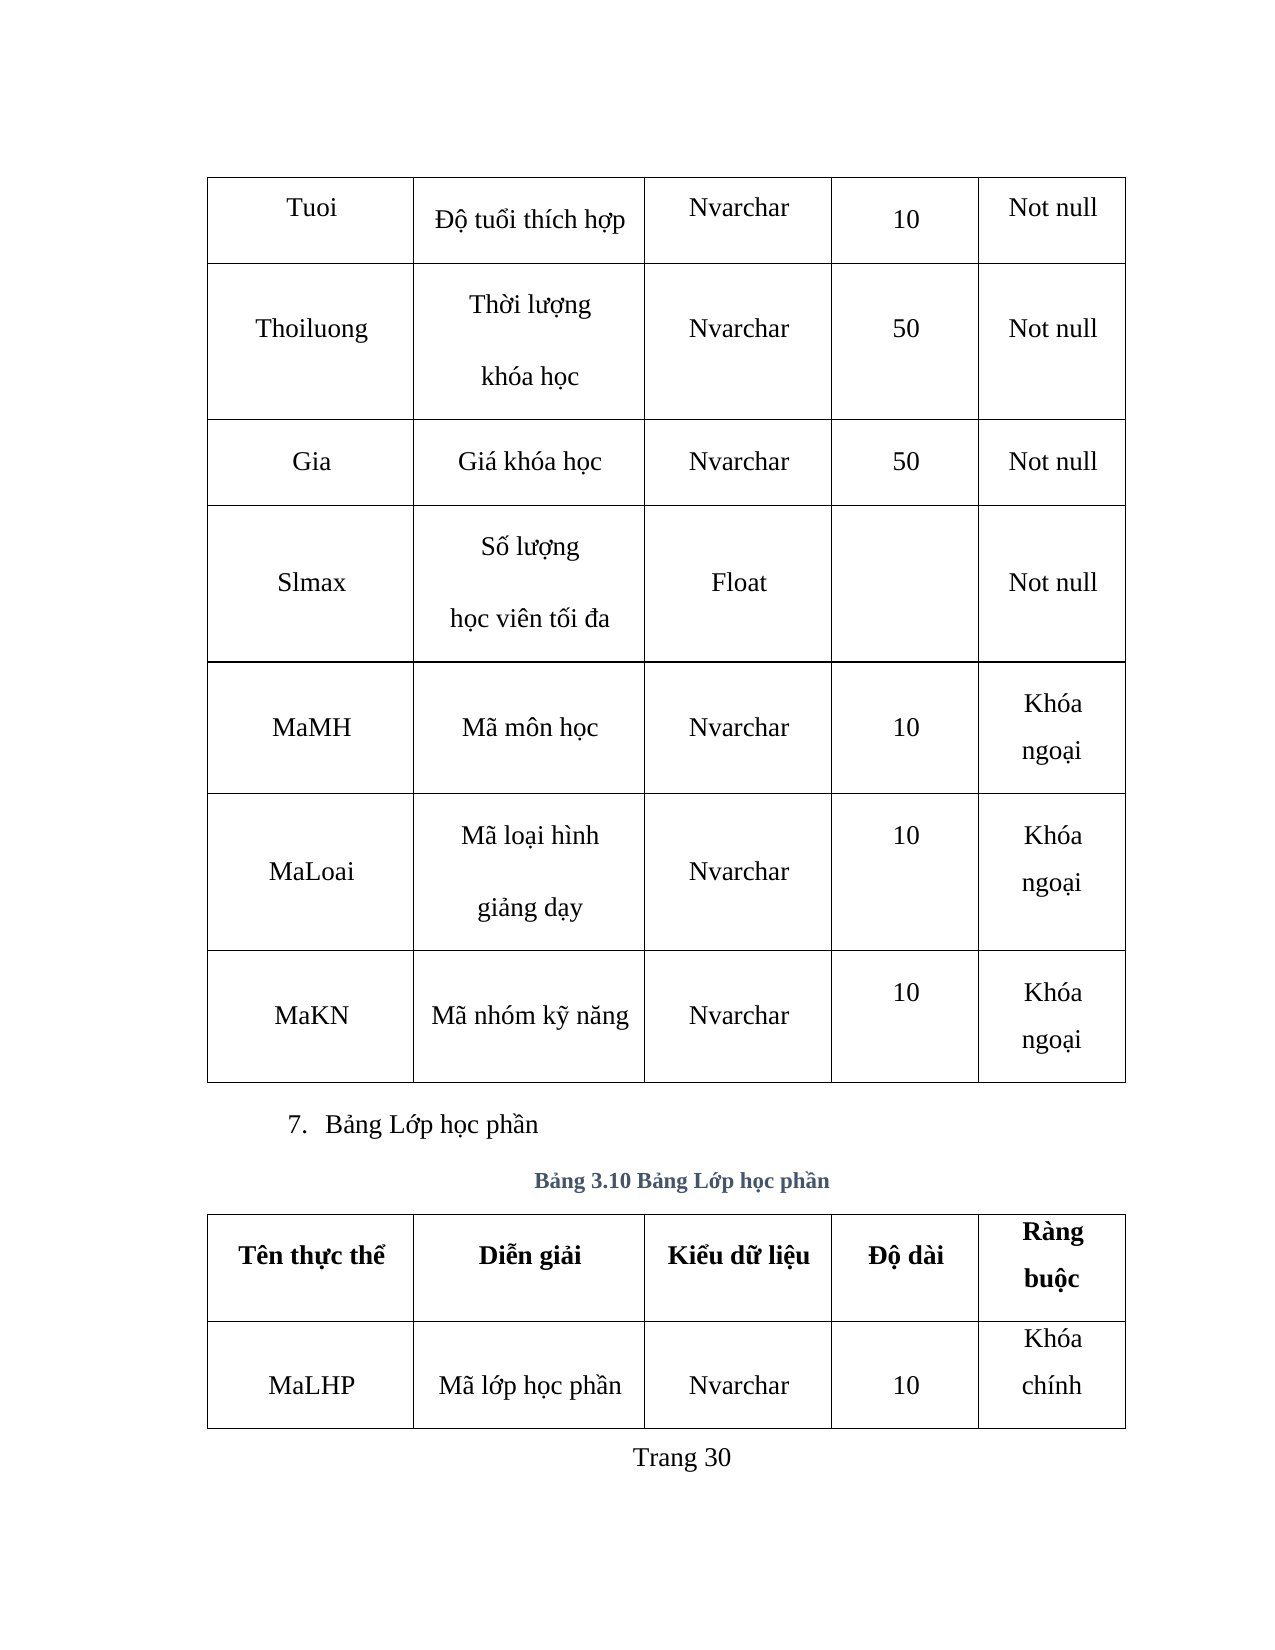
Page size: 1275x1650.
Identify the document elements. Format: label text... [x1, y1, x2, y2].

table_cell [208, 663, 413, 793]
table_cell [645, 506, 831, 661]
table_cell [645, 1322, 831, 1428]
text Bảng 3.10 Bảng Lớp học phần [207, 1167, 1157, 1193]
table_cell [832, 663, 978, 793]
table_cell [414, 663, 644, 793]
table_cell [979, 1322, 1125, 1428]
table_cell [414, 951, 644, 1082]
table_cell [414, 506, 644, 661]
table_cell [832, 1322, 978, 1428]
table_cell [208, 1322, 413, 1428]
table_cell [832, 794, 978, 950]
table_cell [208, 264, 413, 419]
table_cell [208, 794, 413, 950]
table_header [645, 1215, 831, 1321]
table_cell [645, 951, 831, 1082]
list Bảng Lớp học phần [287, 1108, 1157, 1139]
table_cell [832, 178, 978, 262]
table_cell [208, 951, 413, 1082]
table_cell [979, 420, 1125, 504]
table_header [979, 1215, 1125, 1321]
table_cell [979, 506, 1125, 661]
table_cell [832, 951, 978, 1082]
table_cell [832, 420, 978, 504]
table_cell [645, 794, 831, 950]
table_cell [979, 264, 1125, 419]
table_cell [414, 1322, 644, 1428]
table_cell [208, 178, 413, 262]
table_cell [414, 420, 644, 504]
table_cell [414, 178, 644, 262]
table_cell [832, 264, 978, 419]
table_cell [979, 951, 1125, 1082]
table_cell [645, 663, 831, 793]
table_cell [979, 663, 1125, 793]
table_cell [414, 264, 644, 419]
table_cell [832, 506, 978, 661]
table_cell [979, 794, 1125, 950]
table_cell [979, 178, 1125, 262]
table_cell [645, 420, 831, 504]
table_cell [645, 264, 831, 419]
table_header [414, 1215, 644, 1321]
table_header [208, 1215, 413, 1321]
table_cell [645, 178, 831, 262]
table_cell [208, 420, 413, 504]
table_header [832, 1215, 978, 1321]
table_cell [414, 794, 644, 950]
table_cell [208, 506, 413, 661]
